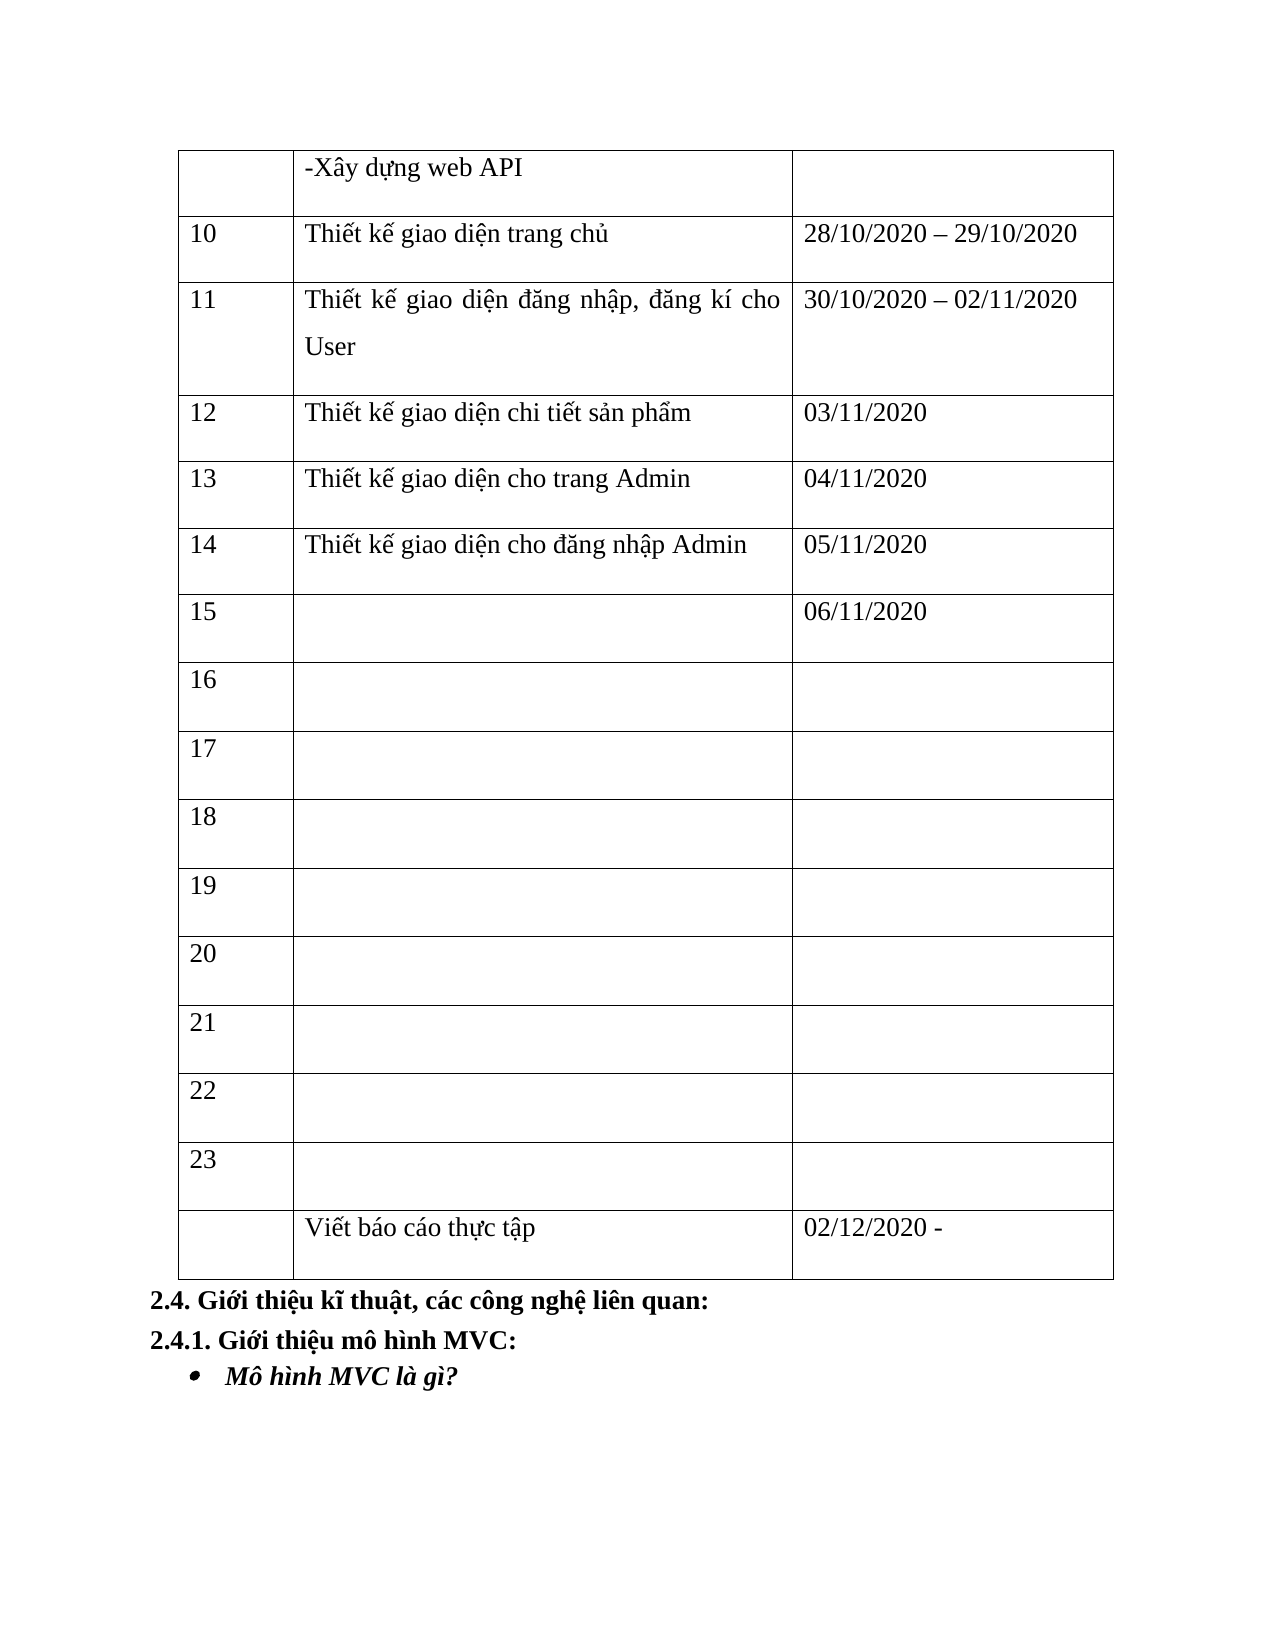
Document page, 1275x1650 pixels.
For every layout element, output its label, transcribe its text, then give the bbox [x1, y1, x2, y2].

table_cell 23 [179, 1143, 293, 1210]
table_cell Thiết kế giao diện cho đăng nhập Admin [294, 529, 792, 593]
table_cell [793, 732, 1113, 799]
table_cell Viết báo cáo thực tập [294, 1211, 792, 1279]
table_cell Thiết kế giao diện cho trang Admin [294, 462, 792, 527]
table_cell 15 [179, 595, 293, 662]
table_cell [294, 1006, 792, 1073]
table_cell 03/11/2020 [793, 396, 1113, 461]
table_cell [793, 869, 1113, 936]
table_cell 21 [179, 1006, 293, 1073]
list Mô hình MVC là gì? [187, 1360, 1125, 1391]
subtitle 2.4.1. Giới thiệu mô hình MVC: [150, 1324, 1125, 1355]
table_cell 09 [179, 151, 293, 216]
table_cell 22 [179, 1074, 293, 1142]
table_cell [294, 151, 792, 216]
table_cell [294, 1143, 792, 1210]
table_cell [294, 663, 792, 731]
table_cell Thiết kế giao diện trang chủ [294, 217, 792, 282]
table_cell Thiết kế giao diện chi tiết sản phẩm [294, 396, 792, 461]
table_cell 06/11/2020 [793, 595, 1113, 662]
table_cell 05/11/2020 [793, 529, 1113, 593]
table_cell Thiết kế giao diện đăng nhập, đăng kí cho User [294, 283, 792, 395]
table_cell [793, 663, 1113, 731]
table_cell [294, 1074, 792, 1142]
table_cell 04/11/2020 [793, 462, 1113, 527]
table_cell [793, 151, 1113, 216]
table_cell [294, 595, 792, 662]
table_cell 30/10/2020 – 02/11/2020 [793, 283, 1113, 395]
table_cell [793, 1143, 1113, 1210]
table_cell [793, 937, 1113, 1005]
table_cell 16 [179, 663, 293, 731]
table_cell [294, 937, 792, 1005]
table_cell 18 [179, 800, 293, 868]
table_cell [294, 869, 792, 936]
table_cell 28/10/2020 – 29/10/2020 [793, 217, 1113, 282]
table_cell [294, 732, 792, 799]
table_cell 20 [179, 937, 293, 1005]
table_cell 17 [179, 732, 293, 799]
table_cell [793, 800, 1113, 868]
table_cell 13 [179, 462, 293, 527]
table_cell [294, 800, 792, 868]
table_cell 02/12/2020 - [793, 1211, 1113, 1279]
table_cell [793, 1074, 1113, 1142]
table_cell 11 [179, 283, 293, 395]
table_cell 12 [179, 396, 293, 461]
table_cell [179, 1211, 293, 1279]
subtitle 2.4. Giới thiệu kĩ thuật, các công nghệ liên quan: [150, 1284, 1125, 1315]
table_cell [793, 1006, 1113, 1073]
table_cell 10 [179, 217, 293, 282]
table_cell 14 [179, 529, 293, 593]
table_cell 19 [179, 869, 293, 936]
